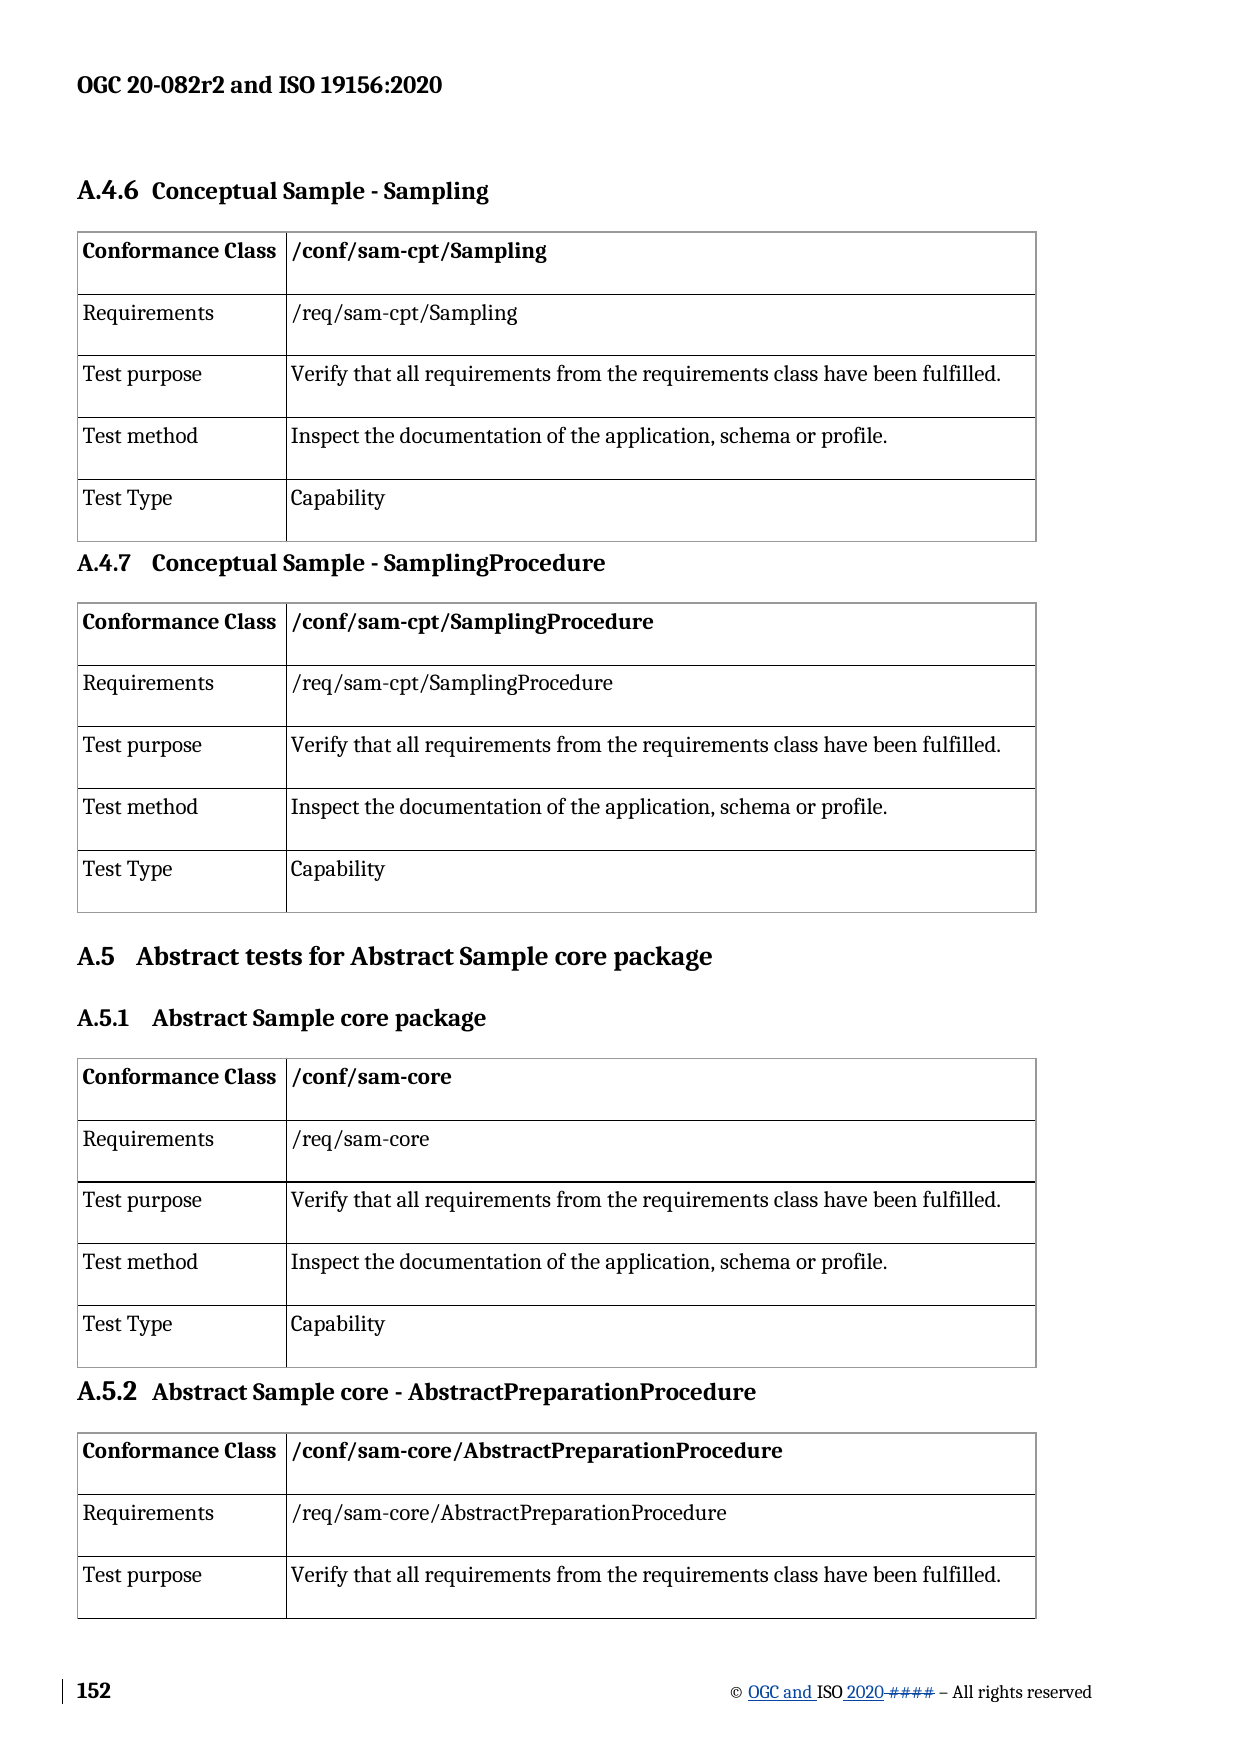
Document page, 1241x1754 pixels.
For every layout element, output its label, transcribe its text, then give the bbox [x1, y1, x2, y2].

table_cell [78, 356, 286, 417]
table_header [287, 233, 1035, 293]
text Abstract Sample core package [77, 1004, 1092, 1032]
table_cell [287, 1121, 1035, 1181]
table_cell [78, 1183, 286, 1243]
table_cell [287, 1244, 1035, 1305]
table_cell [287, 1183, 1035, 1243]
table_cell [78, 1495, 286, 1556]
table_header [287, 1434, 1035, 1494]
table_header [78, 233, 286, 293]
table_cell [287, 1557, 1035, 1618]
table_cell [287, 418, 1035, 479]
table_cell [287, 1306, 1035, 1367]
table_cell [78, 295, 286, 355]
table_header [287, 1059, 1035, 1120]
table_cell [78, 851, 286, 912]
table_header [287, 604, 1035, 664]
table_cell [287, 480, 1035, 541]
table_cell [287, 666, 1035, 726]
text Conceptual Sample - SamplingProcedure [77, 548, 1092, 577]
text Abstract tests for Abstract Sample core package [77, 941, 1092, 972]
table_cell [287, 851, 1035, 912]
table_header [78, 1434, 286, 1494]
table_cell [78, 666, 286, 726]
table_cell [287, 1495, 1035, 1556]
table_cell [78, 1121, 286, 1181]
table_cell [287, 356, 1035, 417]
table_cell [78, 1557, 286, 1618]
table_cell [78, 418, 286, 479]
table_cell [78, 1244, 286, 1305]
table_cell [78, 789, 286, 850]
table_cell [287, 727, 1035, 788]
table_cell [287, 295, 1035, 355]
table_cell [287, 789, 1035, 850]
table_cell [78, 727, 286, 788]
text Conceptual Sample - Sampling [77, 174, 1092, 206]
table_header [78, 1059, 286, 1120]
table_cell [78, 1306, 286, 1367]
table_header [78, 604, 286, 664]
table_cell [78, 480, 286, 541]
text Abstract Sample core - AbstractPreparationProcedure [77, 1374, 1092, 1407]
